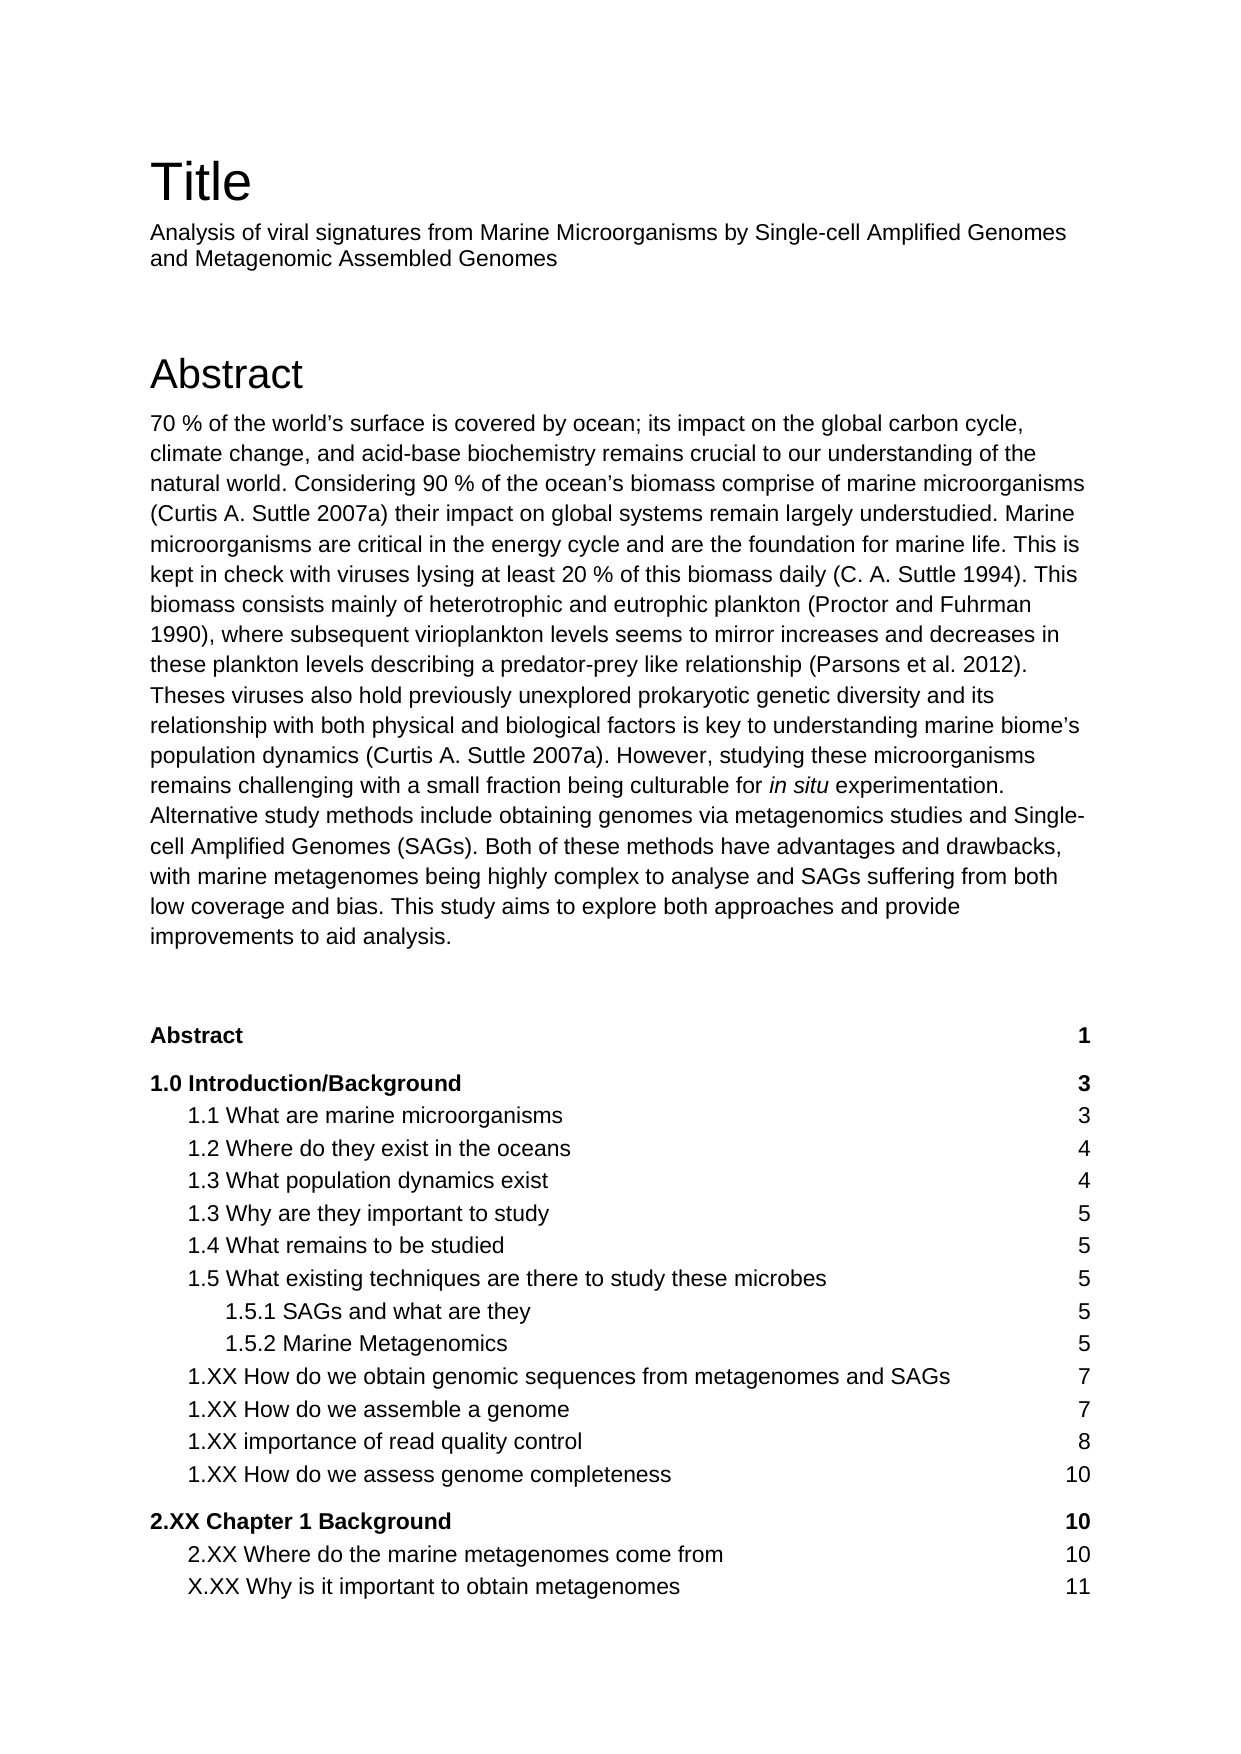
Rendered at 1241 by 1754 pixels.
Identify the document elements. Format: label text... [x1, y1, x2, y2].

title Analysis of viral signatures from Marine Microorganisms by Single-cell Amplified Genomes and Metagenomic Assembled Genomes [150, 218, 1090, 271]
subtitle Abstract [150, 349, 1090, 397]
text 70 % of the world’s surface is covered by ocean; its impact on the global carbon cycle, climate change, and acid-base biochemistry remains crucial to our understanding of the natural world. Considering 90 % of the ocean’s biomass comprise of marine microorganisms (Curtis A. Suttle 2007a) their impact on global systems remain largely understudied. Marine microorganisms are critical in the energy cycle and are the foundation for marine life. This is kept in check with viruses lysing at least 20 % of this biomass daily (C. A. Suttle 1994). This biomass consists mainly of heterotrophic and eutrophic plankton (Proctor and Fuhrman 1990), where subsequent virioplankton levels seems to mirror increases and decreases in these plankton levels describing a predator-prey like relationship (Parsons et al. 2012). Theses viruses also hold previously unexplored prokaryotic genetic diversity and its relationship with both physical and biological factors is key to understanding marine biome’s population dynamics (Curtis A. Suttle 2007a). However, studying these microorganisms remains challenging with a small fraction being culturable for in situ experimentation. Alternative study methods include obtaining genomes via metagenomics studies and Single-cell Amplified Genomes (SAGs). Both of these methods have advantages and drawbacks, with marine metagenomes being highly complex to analyse and SAGs suffering from both low coverage and bias. This study aims to explore both approaches and provide improvements to aid analysis. [150, 410, 1090, 950]
title Title [150, 150, 1090, 212]
